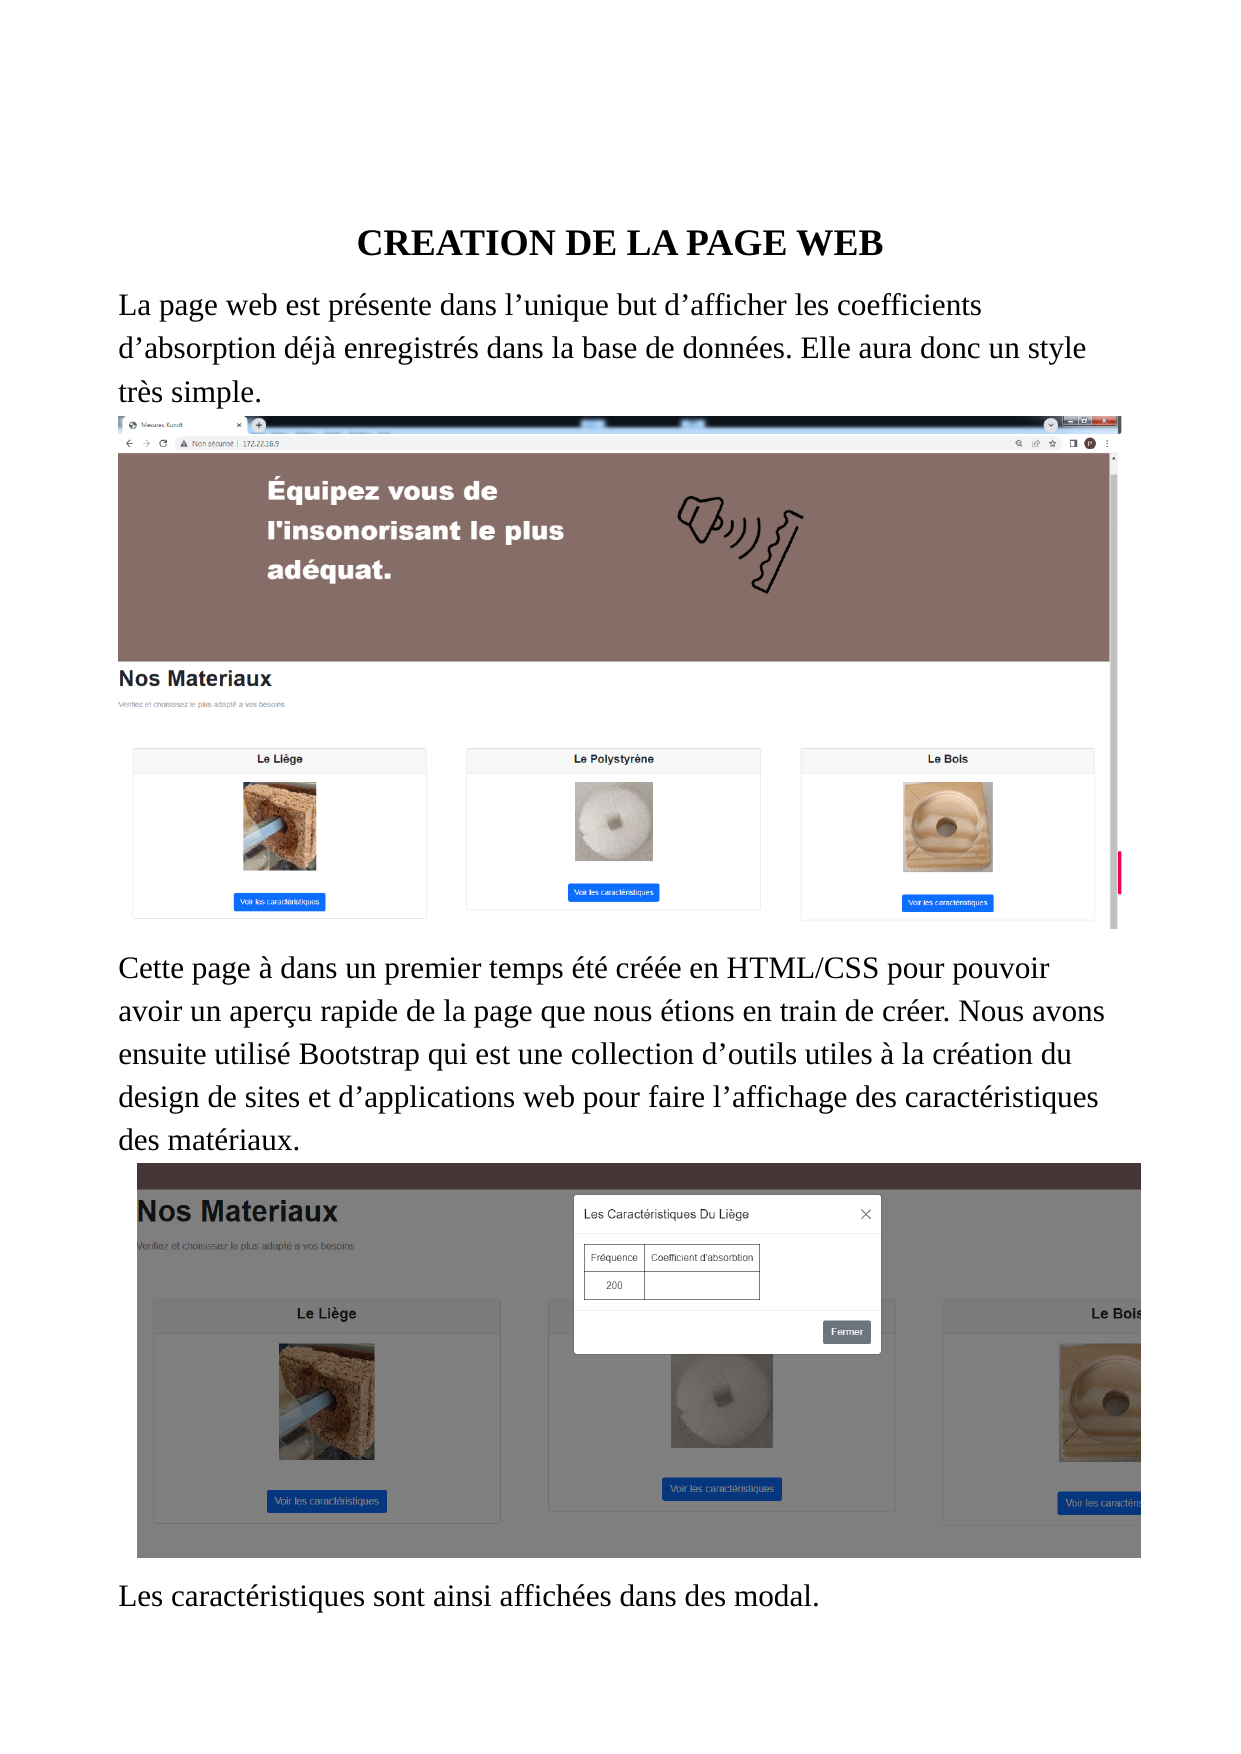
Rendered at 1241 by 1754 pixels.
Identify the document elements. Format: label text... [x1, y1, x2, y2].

text La page web est présente dans l’unique but d’afficher les coefficients d’absorption déjà enregistrés dans la base de données. Elle aura donc un style très simple. [118, 287, 1122, 416]
text Cette page à dans un premier temps été créée en HTML/CSS pour pouvoir avoir un aperçu rapide de la page que nous étions en train de créer. Nous avons ensuite utilisé Bootstrap qui est une collection d’outils utiles à la création du design de sites et d’applications web pour faire l’affichage des caractéristiques des matériaux. [118, 949, 1122, 1557]
text CREATION DE LA PAGE WEB [118, 220, 1122, 263]
text Les caractéristiques sont ainsi affichées dans des modal. [118, 1578, 1122, 1613]
picture [118, 416, 1122, 929]
